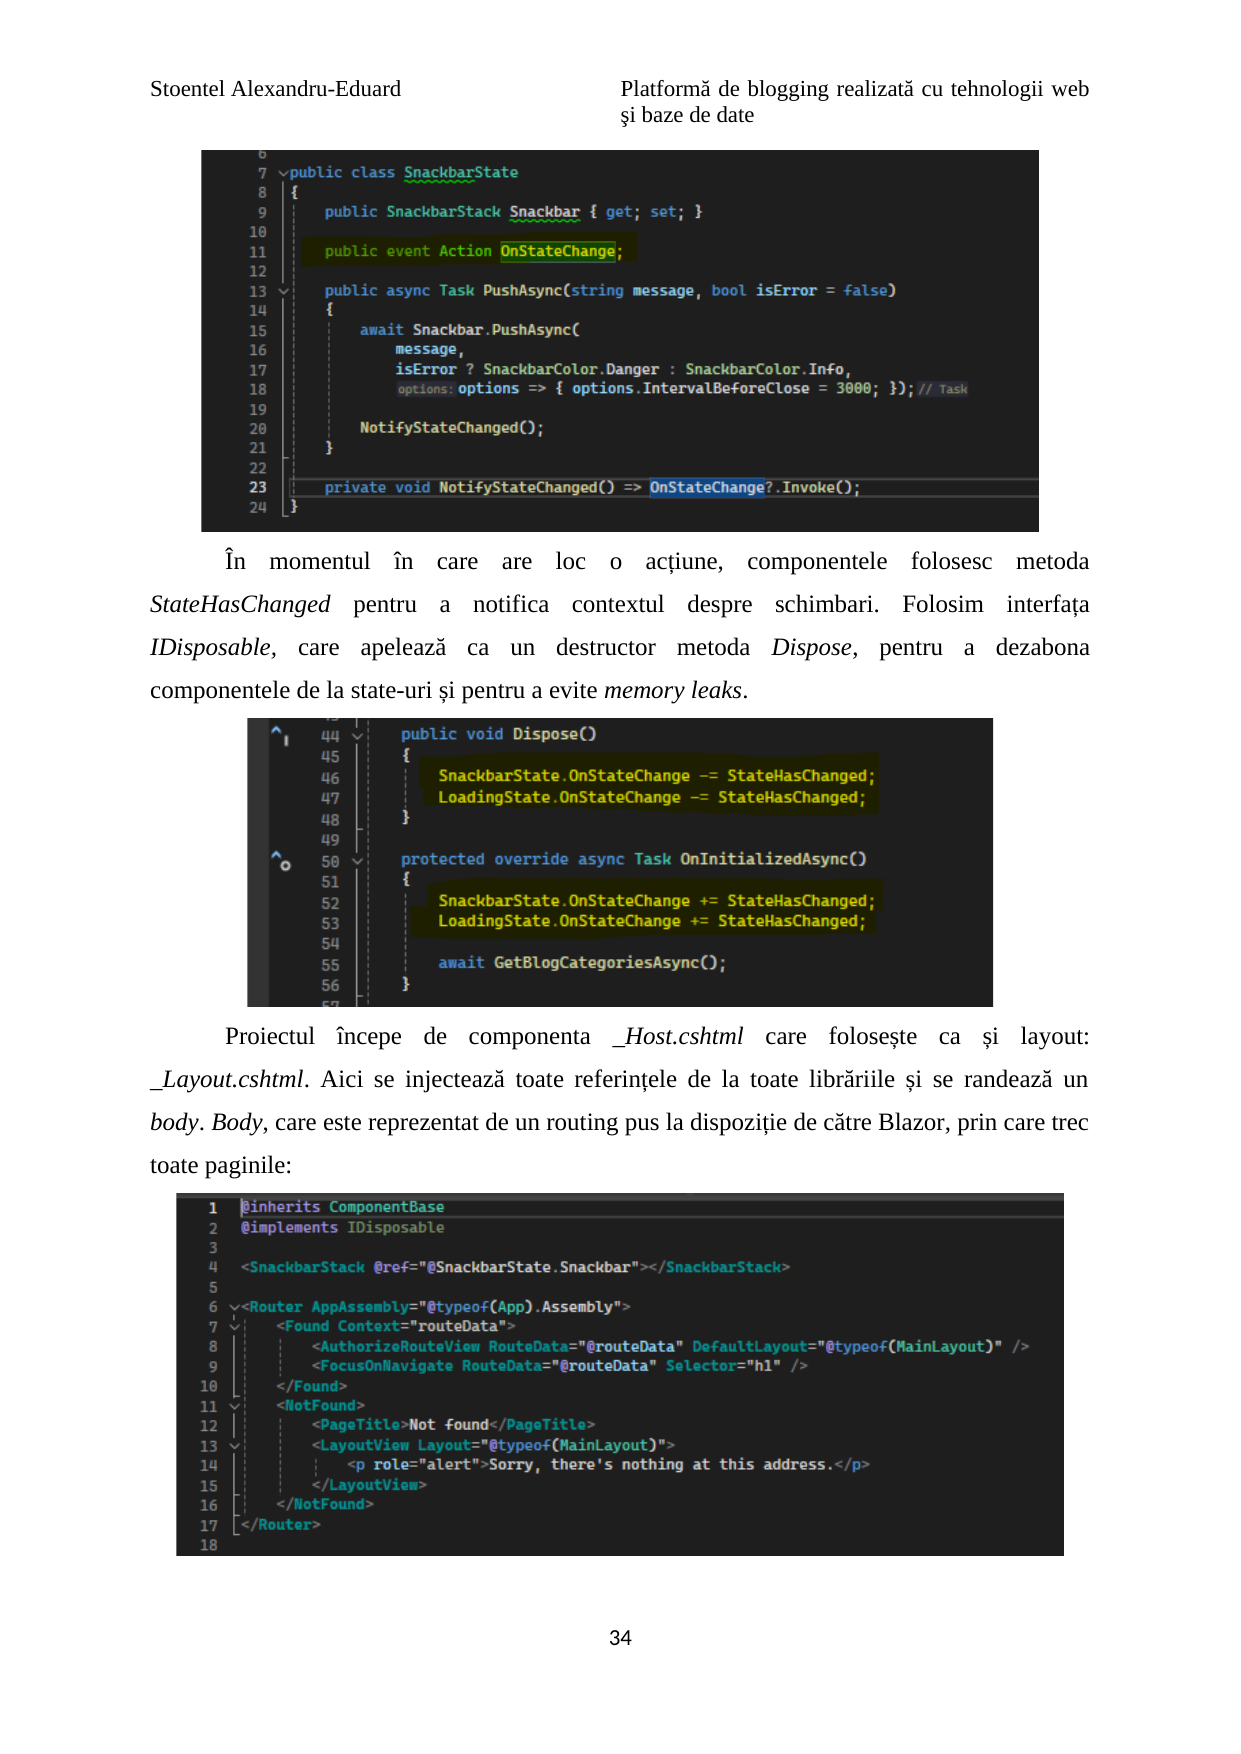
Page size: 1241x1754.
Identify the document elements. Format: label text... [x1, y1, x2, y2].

text Proiectul începe de componenta _Host.cshtml care folosește ca și layout: _Layout.cshtml. Aici se injectează toate referințele de la toate librăriile și se randează un body. Body, care este reprezentat de un routing pus la dispoziție de către Blazor, prin care trec toate paginile: [150, 1021, 1090, 1179]
text În momentul în care are loc o acțiune, componentele folosesc metoda StateHasChanged pentru a notifica contextul despre schimbari. Folosim interfața IDisposable, care apelează ca un destructor metoda Dispose, pentru a dezabona componentele de la state-uri și pentru a evite memory leaks. [150, 546, 1090, 704]
picture [176, 1193, 1064, 1556]
picture [201, 150, 1039, 532]
picture [247, 718, 994, 1007]
